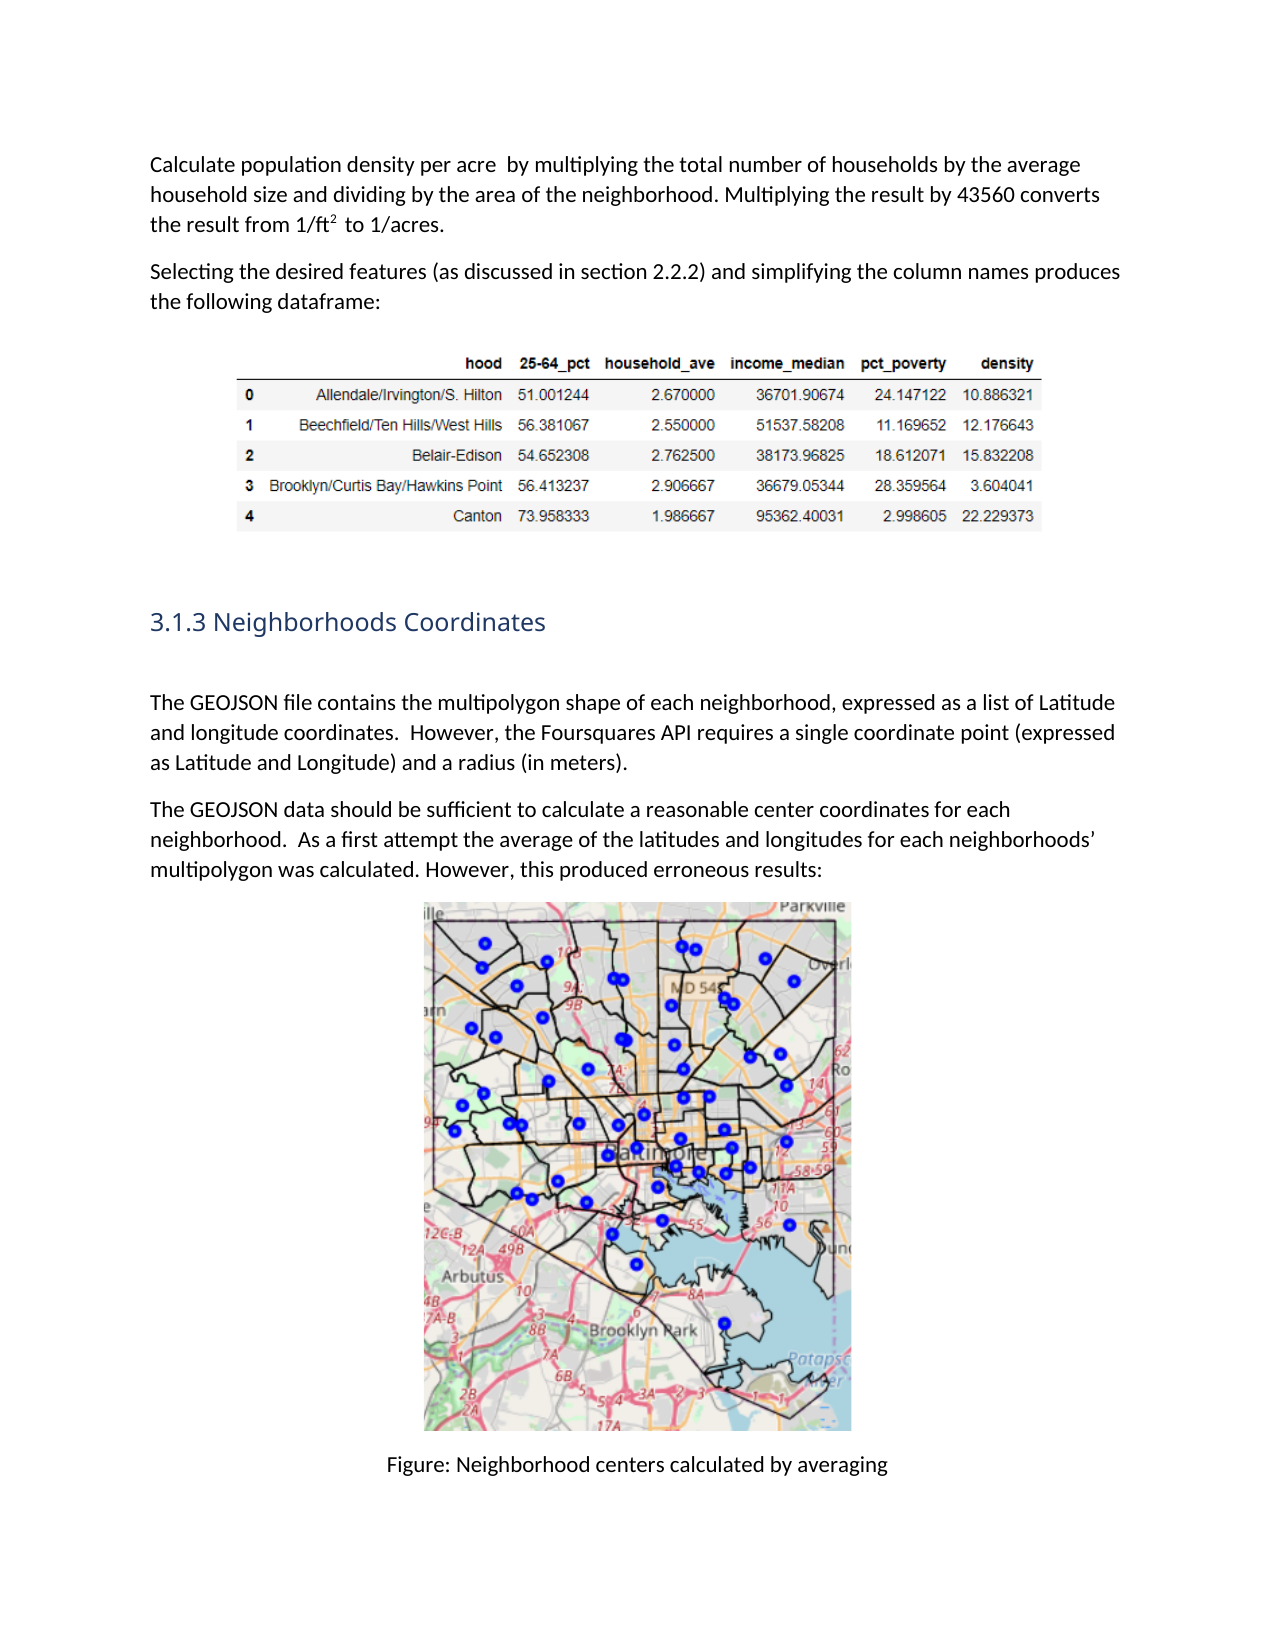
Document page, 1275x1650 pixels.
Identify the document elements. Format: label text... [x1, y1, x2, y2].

picture [423, 902, 852, 1431]
text Calculate population density per acre by multiplying the total number of households by the average household size and dividing by the area of the neighborhood. Multiplying the result by 43560 converts the result from 1/ft2 to 1/acres. [150, 150, 1125, 238]
text Figure: Neighborhood centers calculated by averaging [150, 1450, 1125, 1478]
text The GEOJSON file contains the multipolygon shape of each neighborhood, expressed as a list of Latitude and longitude coordinates. However, the Foursquares API requires a single coordinate point (expressed as Latitude and Longitude) and a radius (in meters). [150, 688, 1125, 776]
text Selecting the desired features (as discussed in section 2.2.2) and simplifying the column names produces the following dataframe: [150, 257, 1125, 316]
subtitle 3.1.3 Neighborhoods Coordinates [150, 604, 1125, 638]
picture [220, 334, 1055, 545]
text The GEOJSON data should be sufficient to calculate a reasonable center coordinates for each neighborhood. As a first attempt the average of the latitudes and longitudes for each neighborhoods’ multipolygon was calculated. However, this produced erroneous results: [150, 795, 1125, 884]
